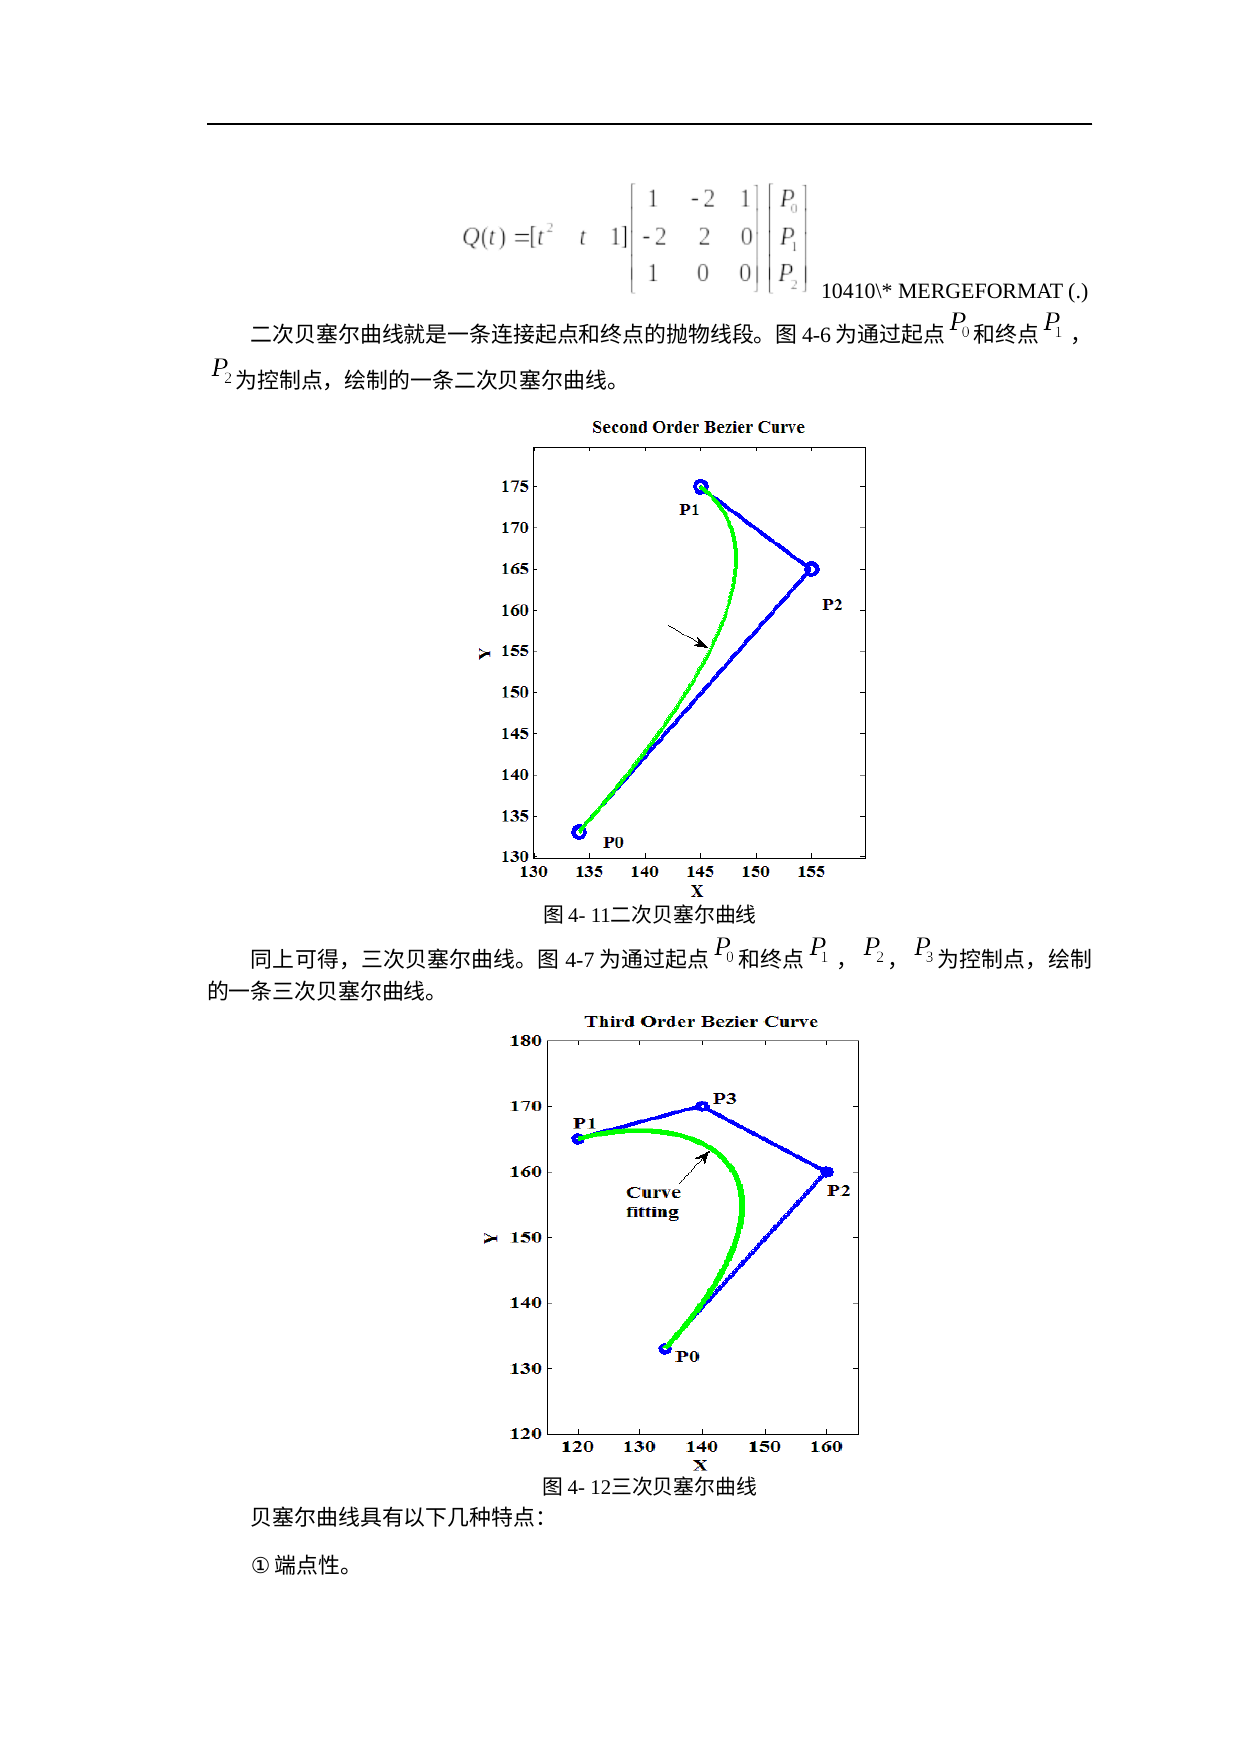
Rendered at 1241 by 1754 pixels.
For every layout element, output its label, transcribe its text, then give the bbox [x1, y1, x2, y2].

text 二次贝塞尔曲线就是一条连接起点和终点的抛物线段。图4-6为通过起点和终点 ，为控制点，绘制的一条二次贝塞尔曲线。 [207, 304, 1092, 394]
text 图4- 12三次贝塞尔曲线 [207, 1470, 1092, 1500]
text ①端点性。 [207, 1548, 1092, 1579]
picture [473, 419, 869, 899]
text 同上可得，三次贝塞尔曲线。图4-7为通过起点和终点 ，，为控制点，绘制的一条三次贝塞尔曲线。 [207, 928, 1092, 1005]
text 图4- 11二次贝塞尔曲线 [207, 898, 1092, 928]
text 贝塞尔曲线具有以下几种特点： [207, 1500, 1092, 1532]
picture [480, 1005, 864, 1471]
